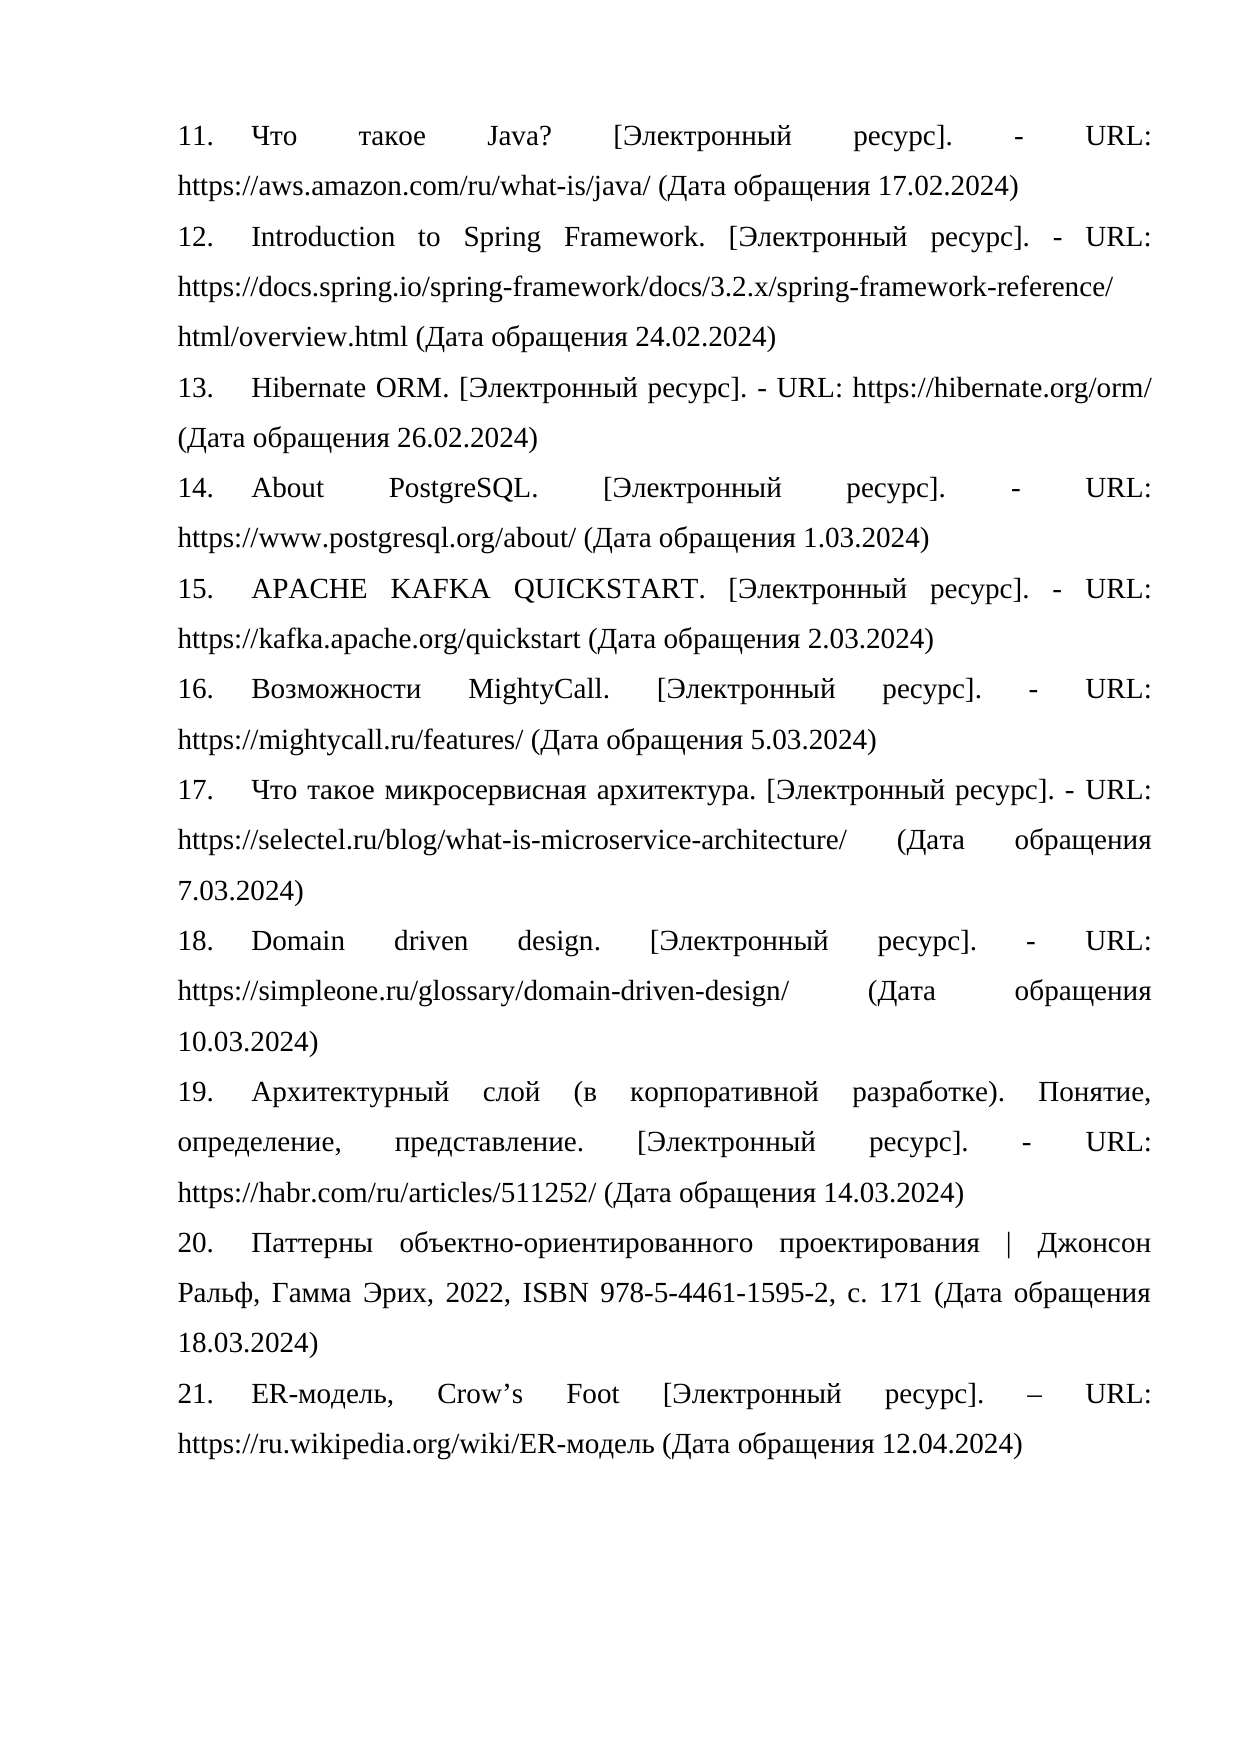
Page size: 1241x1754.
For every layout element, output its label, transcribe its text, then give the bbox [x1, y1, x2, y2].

list About PostgreSQL. [Электронный ресурс]. - URL: https://www.postgresql.org/about/ (Дата обращения 1.03.2024) [177, 470, 1152, 554]
list Introduction to Spring Framework. [Электронный ресурс]. - URL: https://docs.spring.io/spring-framework/docs/3.2.x/spring-framework-reference/html/overview.html (Дата обращения 24.02.2024) [177, 219, 1152, 353]
list Возможности MightyCall. [Электронный ресурс]. - URL: https://mightycall.ru/features/ (Дата обращения 5.03.2024) [177, 672, 1152, 755]
list ER-модель, Crow’s Foot [Электронный ресурс]. – URL: https://ru.wikipedia.org/wiki/ER-модель (Дата обращения 12.04.2024) [177, 1376, 1152, 1460]
list Hibernate ORM. [Электронный ресурс]. - URL: https://hibernate.org/orm/ (Дата обращения 26.02.2024) [177, 370, 1152, 453]
list Что такое Java? [Электронный ресурс]. - URL: https://aws.amazon.com/ru/what-is/java/ (Дата обращения 17.02.2024) [177, 118, 1152, 202]
list Паттерны объектно-ориентированного проектирования | Джонсон Ральф, Гамма Эрих, 2022, ISBN 978-5-4461-1595-2, c. 171 (Дата обращения 18.03.2024) [177, 1225, 1152, 1359]
list APACHE KAFKA QUICKSTART. [Электронный ресурс]. - URL: https://kafka.apache.org/quickstart (Дата обращения 2.03.2024) [177, 571, 1152, 655]
list Архитектурный слой (в корпоративной разработке). Понятие, определение, представление. [Электронный ресурс]. - URL: https://habr.com/ru/articles/511252/ (Дата обращения 14.03.2024) [177, 1074, 1152, 1208]
list Domain driven design. [Электронный ресурс]. - URL: https://simpleone.ru/glossary/domain-driven-design/ (Дата обращения 10.03.2024) [177, 923, 1152, 1057]
list Что такое микросервисная архитектура. [Электронный ресурс]. - URL: https://selectel.ru/blog/what-is-microservice-architecture/ (Дата обращения 7.03.2024) [177, 772, 1152, 906]
